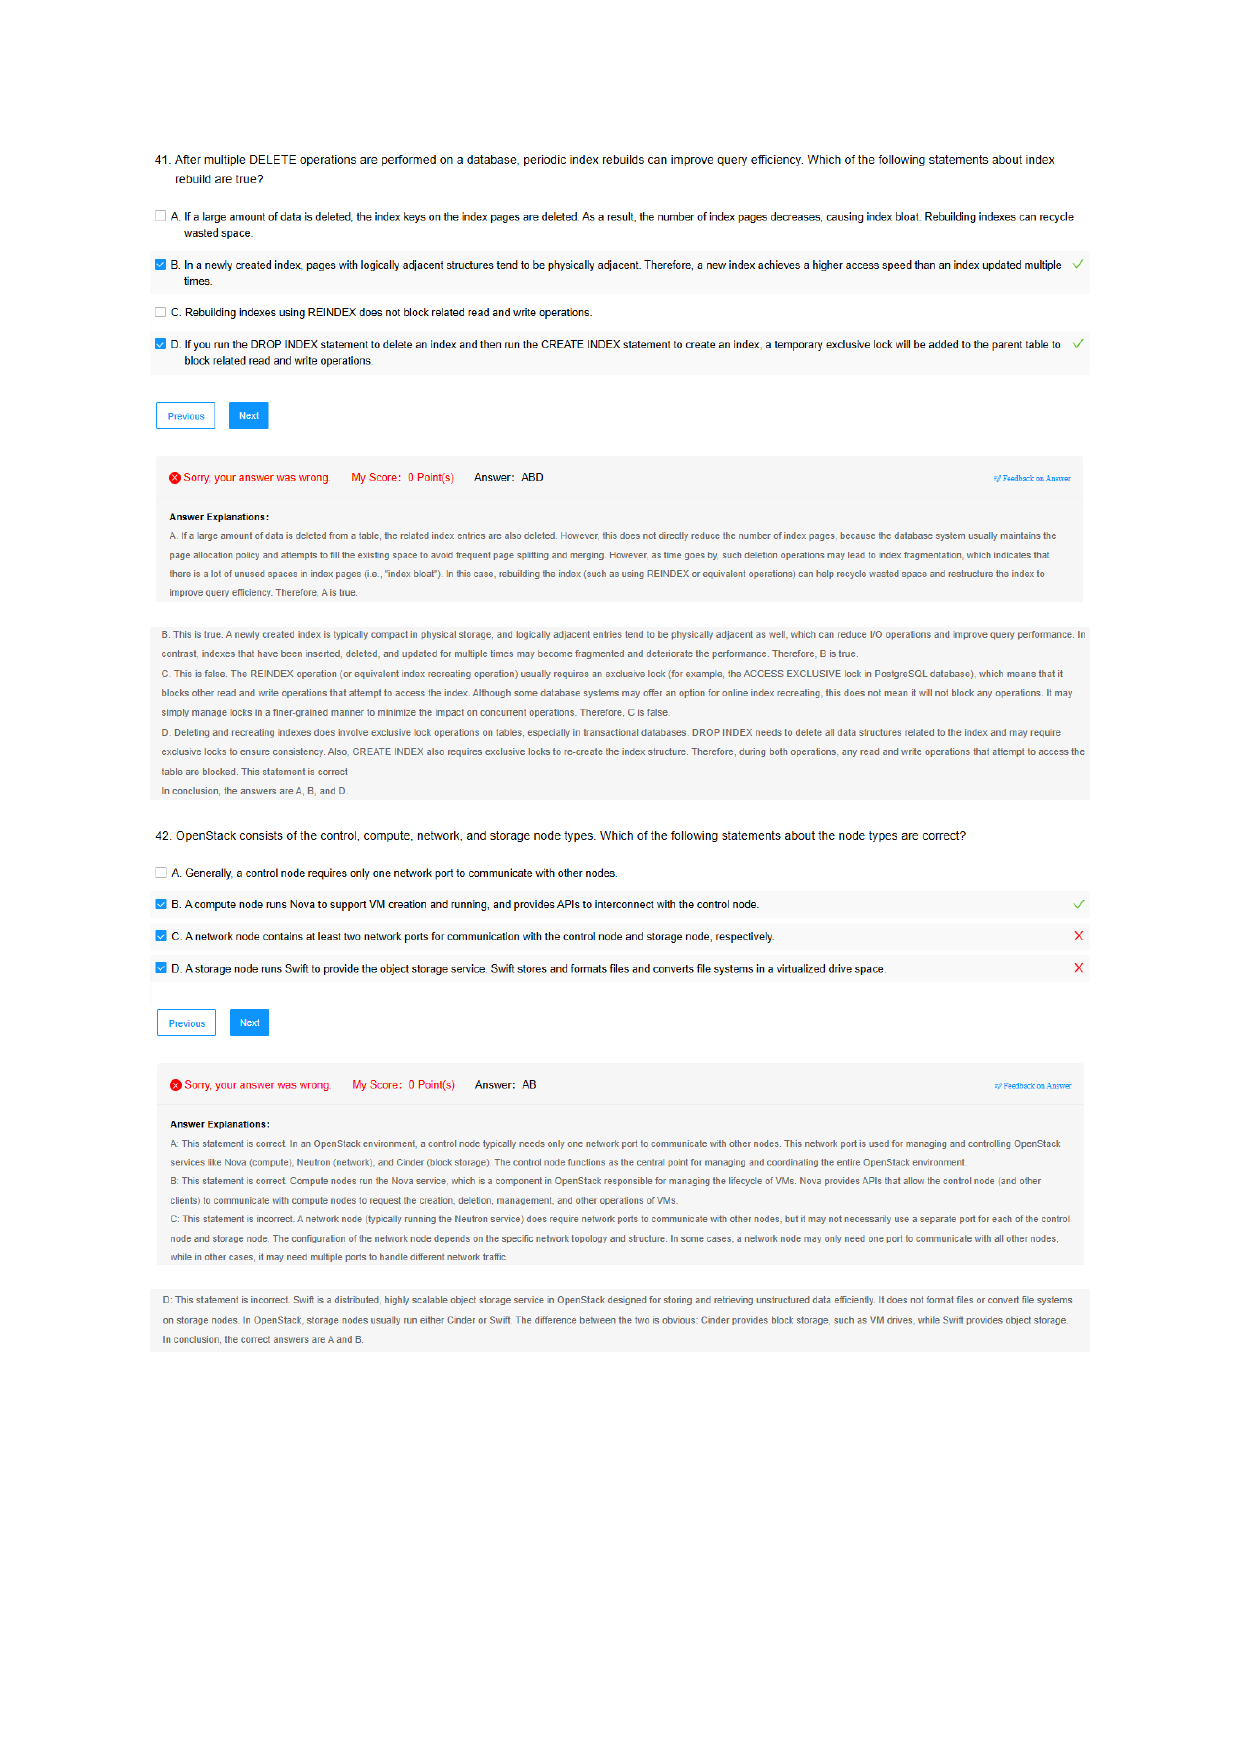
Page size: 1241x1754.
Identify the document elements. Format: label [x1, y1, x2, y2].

picture [150, 1289, 1091, 1352]
picture [150, 150, 1091, 602]
picture [150, 825, 1091, 1265]
picture [150, 627, 1091, 800]
